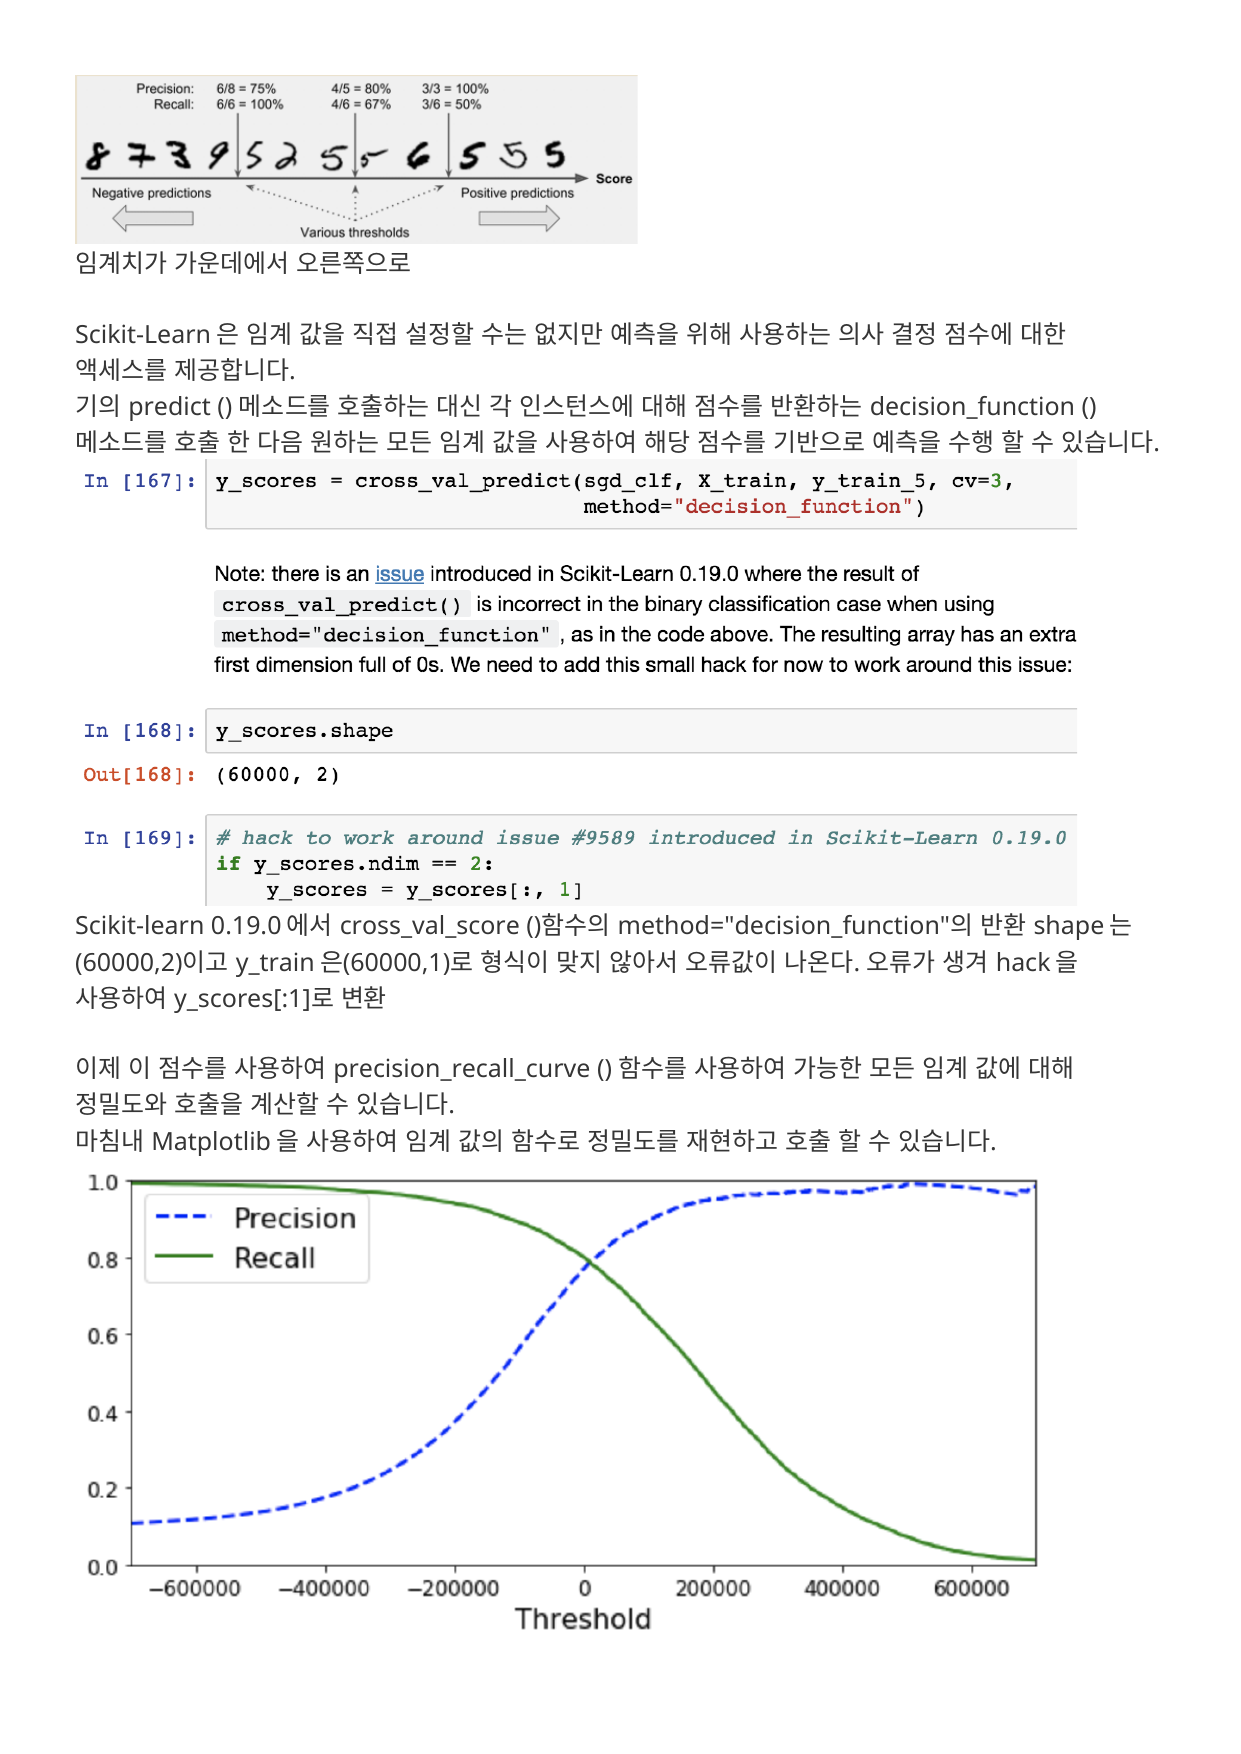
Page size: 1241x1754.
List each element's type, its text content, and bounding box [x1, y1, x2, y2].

picture [75, 459, 1078, 906]
text 기의 predict () 메소드를 호출하는 대신 각 인스턴스에 대해 점수를 반환하는 decision_function () 메소드를 호출 한 다음 원하는 모든 임계 값을 사용하여 해당 점수를 기반으로 예측을 수행 할 수 있습니다. [75, 387, 1165, 459]
picture [75, 1157, 1059, 1649]
text 이제 이 점수를 사용하여 precision_recall_curve () 함수를 사용하여 가능한 모든 임계 값에 대해 정밀도와 호출을 계산할 수 있습니다. [75, 1048, 1165, 1121]
text 임계치가 가운데에서 오른쪽으로 [75, 244, 1165, 280]
text Scikit-learn 0.19.0에서 cross_val_score ()함수의 method="decision_function"의 반환 shape는 (60000,2)이고 y_train은(60000,1)로 형식이 맞지 않아서 오류값이 나온다. 오류가 생겨 hack을 사용하여 y_scores[:1]로 변환 [75, 906, 1165, 1014]
text Scikit-Learn은 임계 값을 직접 설정할 수는 없지만 예측을 위해 사용하는 의사 결정 점수에 대한 액세스를 제공합니다. [75, 314, 1165, 387]
text 마침내 Matplotlib을 사용하여 임계 값의 함수로 정밀도를 재현하고 호출 할 수 있습니다. [75, 1121, 1165, 1157]
picture [75, 75, 638, 244]
